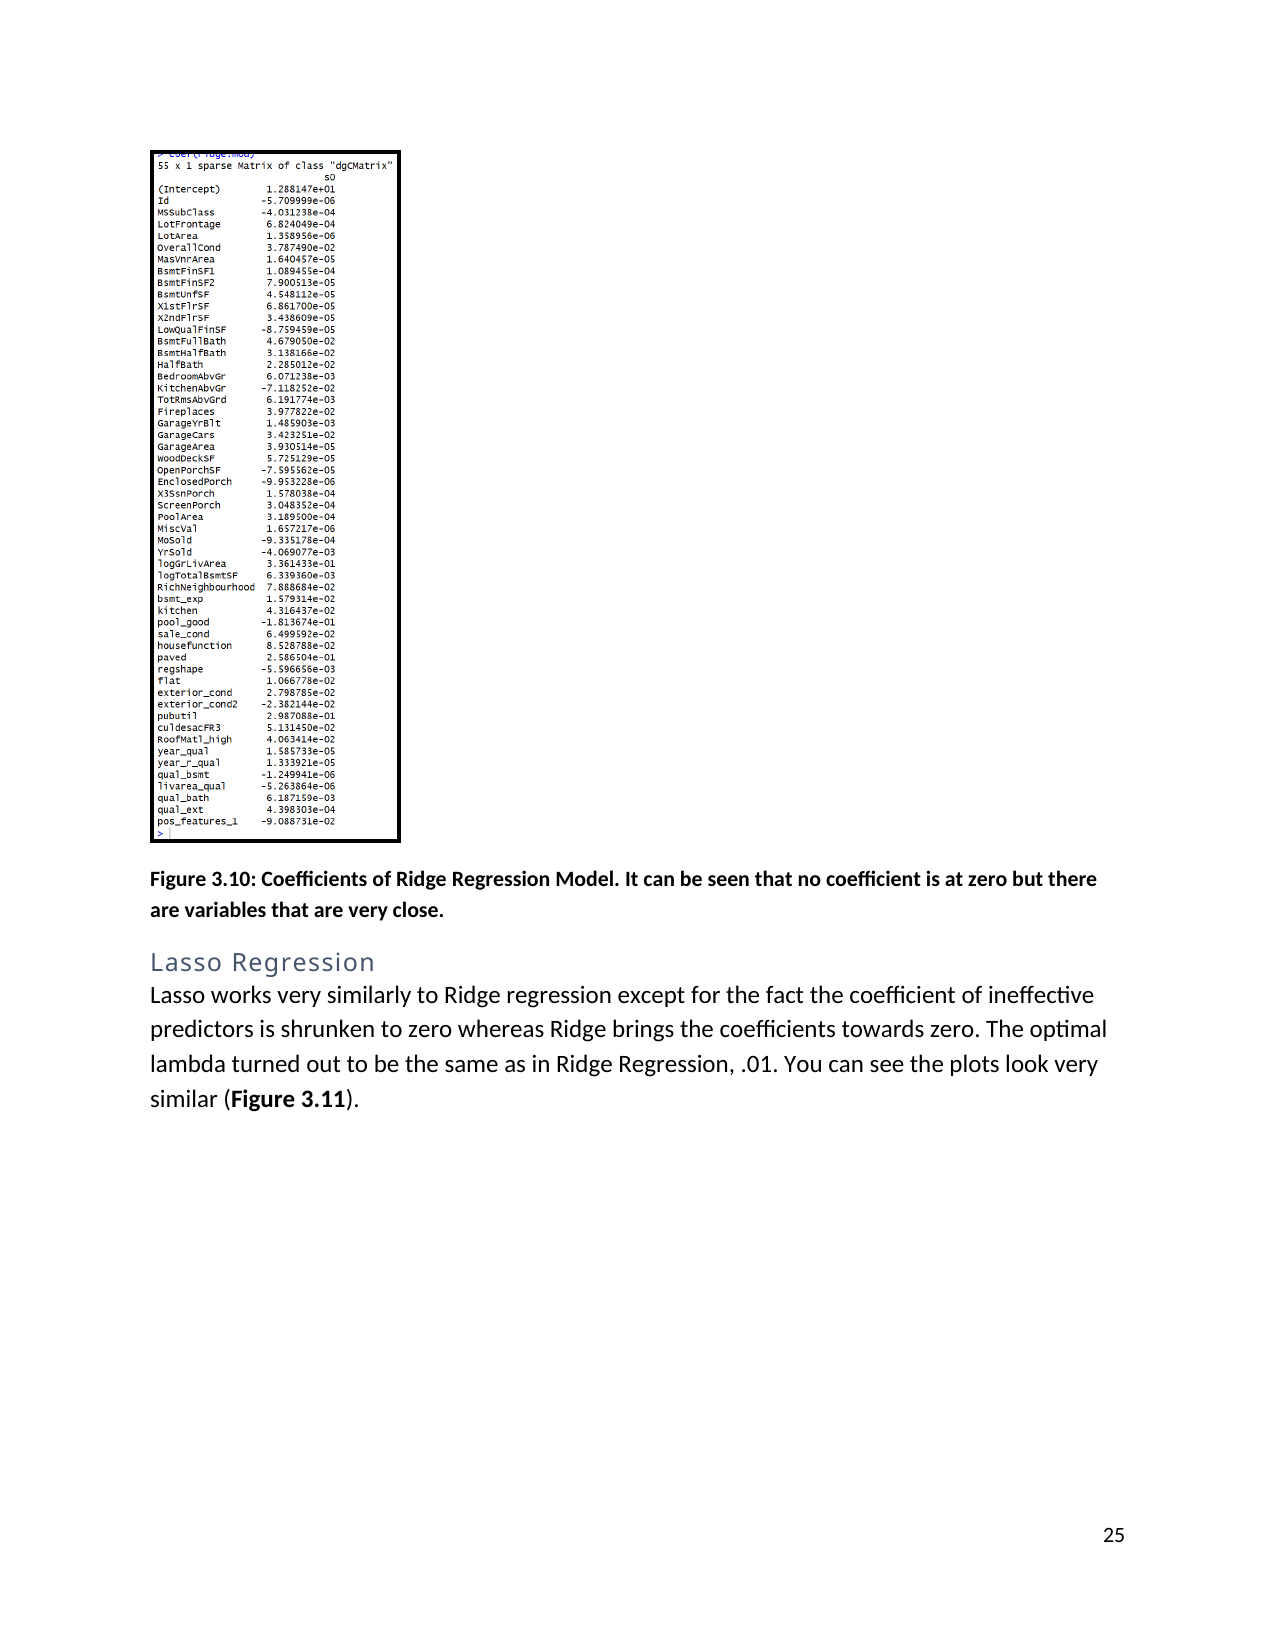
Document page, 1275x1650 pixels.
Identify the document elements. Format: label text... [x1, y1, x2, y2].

picture [154, 154, 397, 839]
text Lasso works very similarly to Ridge regression except for the fact the coefficient of ineffective predictors is shrunken to zero whereas Ridge brings the coefficients towards zero. The optimal lambda turned out to be the same as in Ridge Regression, .01. You can see the plots look very similar (Figure 3.11). [150, 979, 1125, 1114]
text Figure 3.10: Coefficients of Ridge Regression Model. It can be seen that no coefficient is at zero but there are variables that are very close. [150, 865, 1125, 922]
subtitle Lasso Regression [150, 945, 1125, 979]
